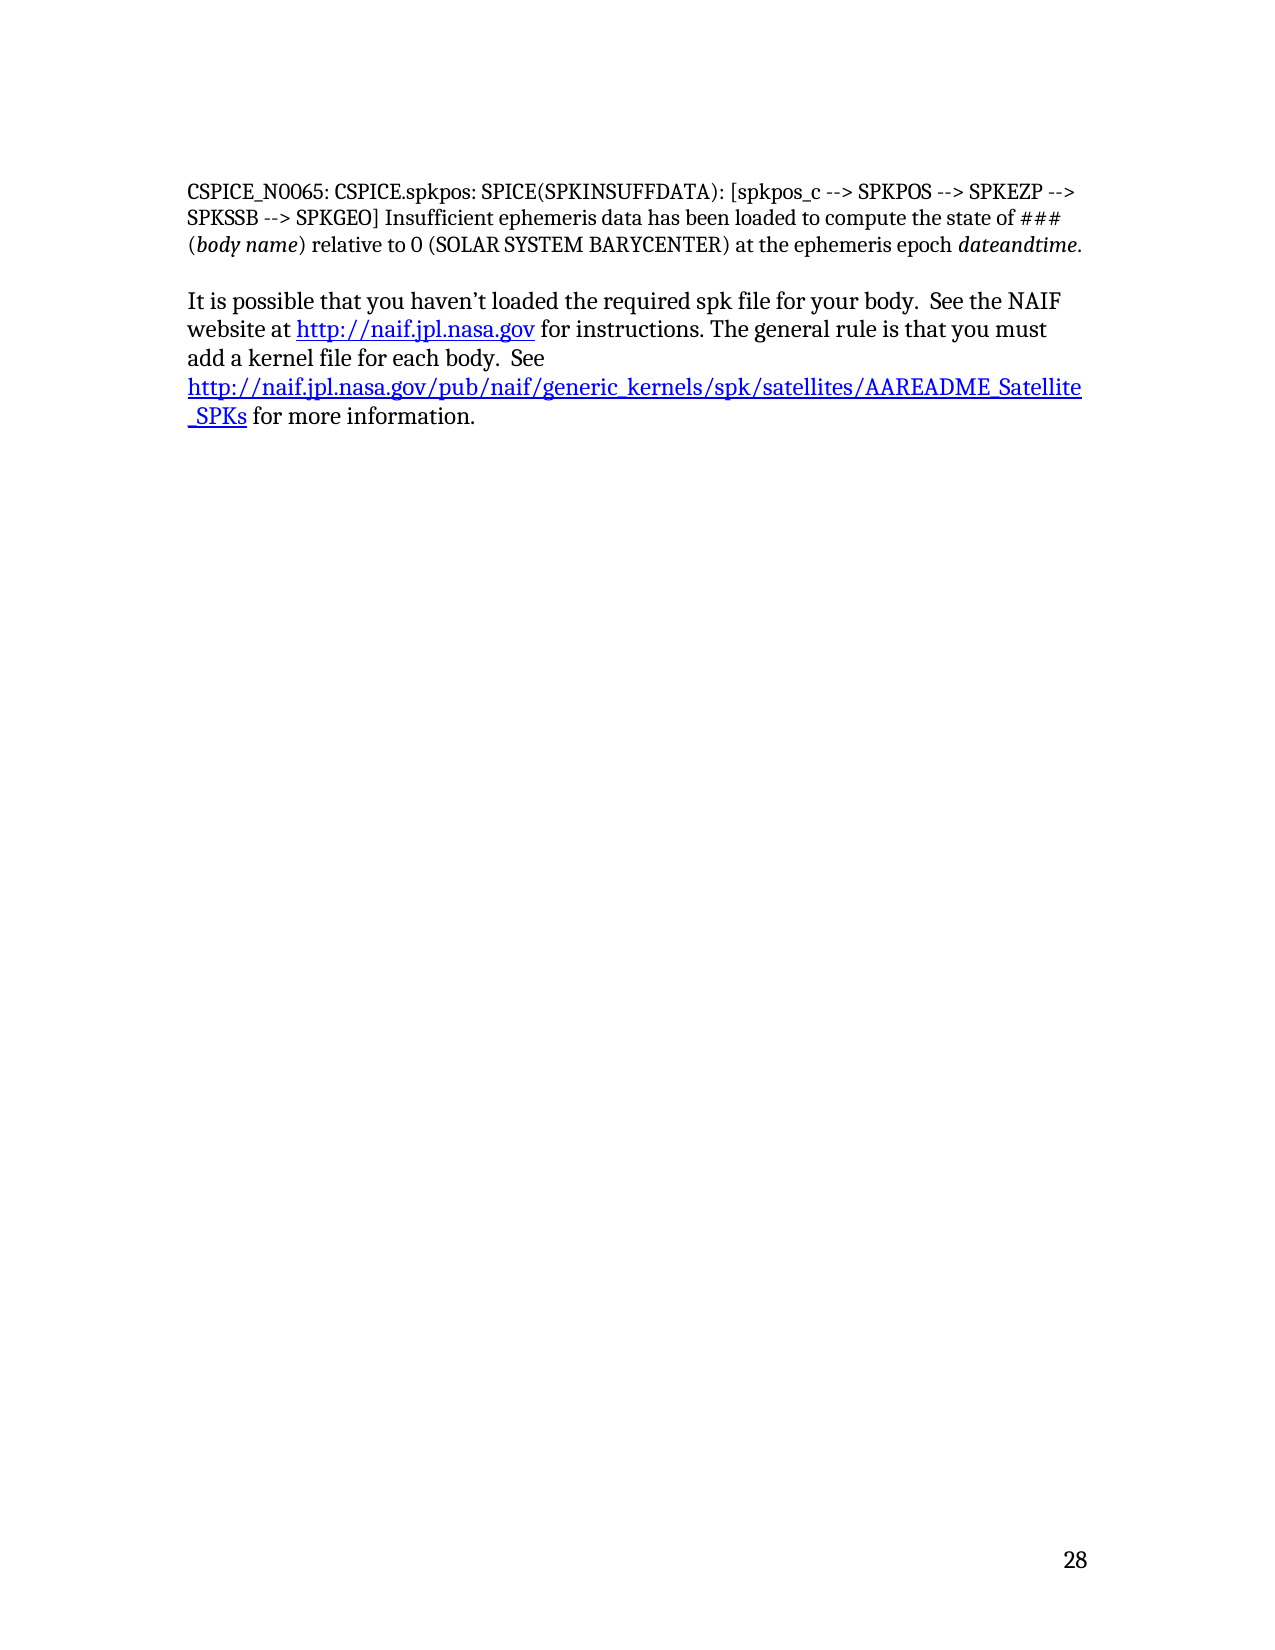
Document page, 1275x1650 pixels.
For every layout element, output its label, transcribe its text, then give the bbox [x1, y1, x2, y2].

text It is possible that you haven’t loaded the required spk file for your body. See the NAIF website at http://naif.jpl.nasa.gov for instructions. The general rule is that you must add a kernel file for each body. See http://naif.jpl.nasa.gov/pub/naif/generic_kernels/spk/satellites/AAREADME_Satellite_SPKs for more information. [187, 287, 1087, 430]
text CSPICE_N0065: CSPICE.spkpos: SPICE(SPKINSUFFDATA): [spkpos_c --> SPKPOS --> SPKEZP --> SPKSSB --> SPKGEO] Insufficient ephemeris data has been loaded to compute the state of ### (body name) relative to 0 (SOLAR SYSTEM BARYCENTER) at the ephemeris epoch dateandtime. [187, 179, 1087, 258]
